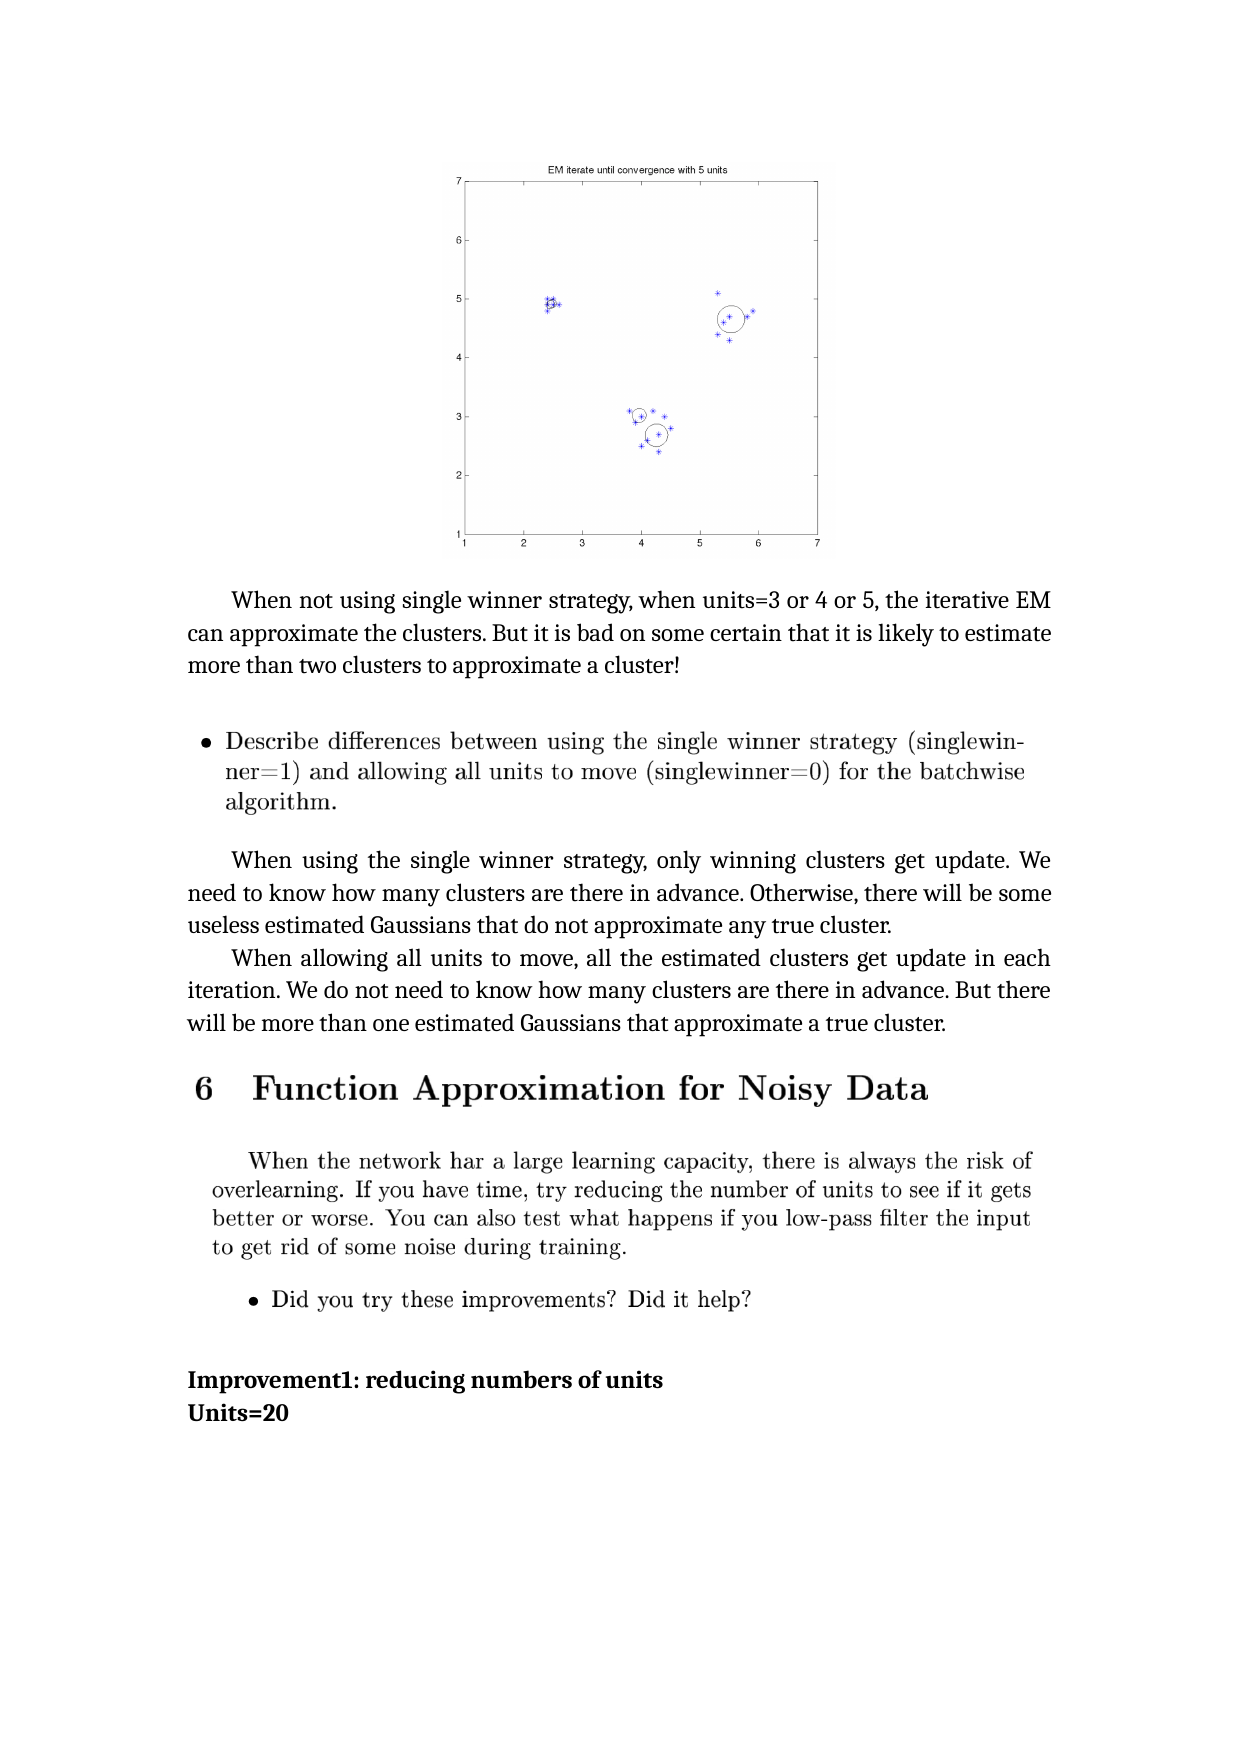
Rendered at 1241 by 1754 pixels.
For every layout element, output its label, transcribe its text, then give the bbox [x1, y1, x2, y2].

text Improvement1: reducing numbers of units [187, 1364, 1053, 1397]
text When using the single winner strategy, only winning clusters get update. We need to know how many clusters are there in advance. Otherwise, there will be some useless estimated Gaussians that do not approximate any true cluster. [187, 844, 1053, 942]
picture [187, 1072, 938, 1111]
picture [187, 714, 1053, 828]
text Units=20 [187, 1397, 1053, 1429]
text When allowing all units to move, all the estimated clusters get update in each iteration. We do not need to know how many clusters are there in advance. But there will be more than one estimated Gaussians that approximate a true cluster. [187, 942, 1053, 1039]
picture [187, 1137, 1053, 1336]
picture [442, 162, 836, 559]
text When not using single winner strategy, when units=3 or 4 or 5, the iterative EM can approximate the clusters. But it is bad on some certain that it is likely to estimate more than two clusters to approximate a cluster! [187, 584, 1053, 682]
